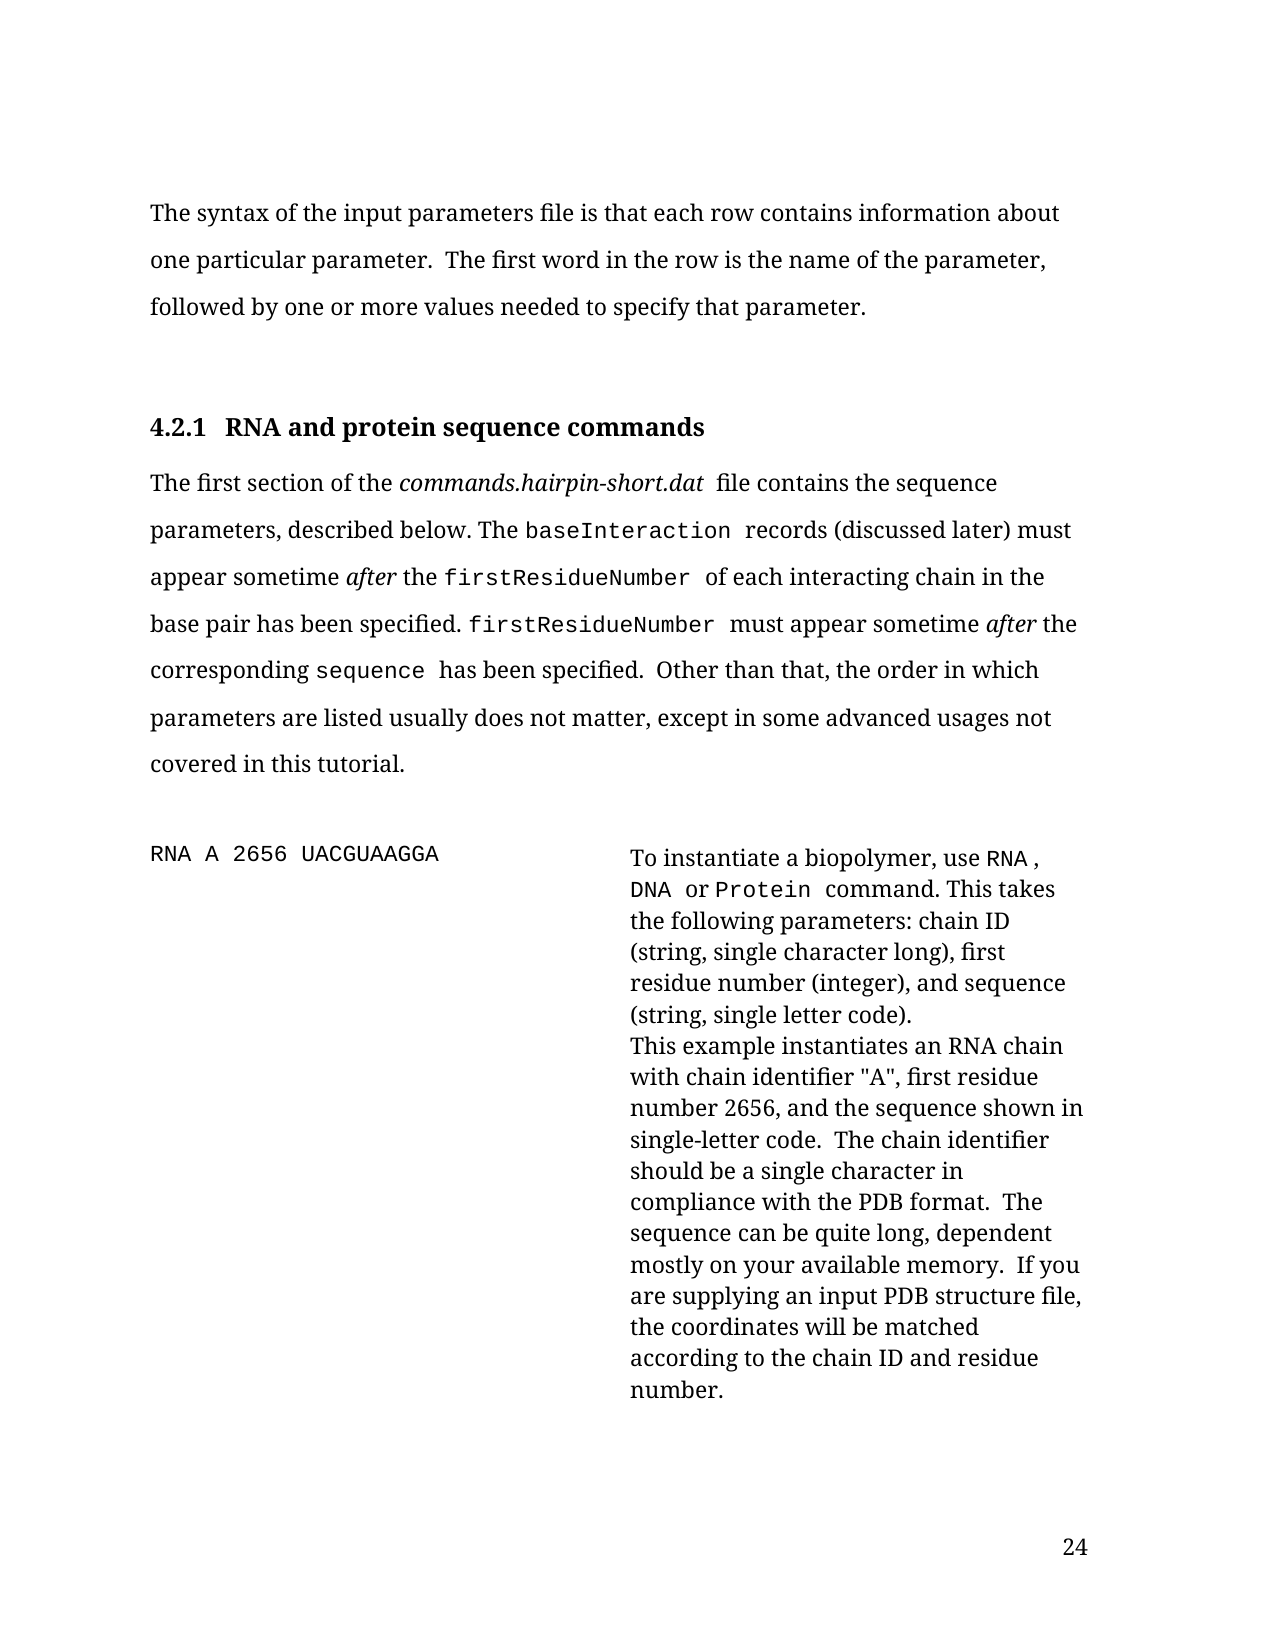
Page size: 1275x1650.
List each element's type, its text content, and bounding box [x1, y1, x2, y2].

text The first section of the commands.hairpin-short.dat file contains the sequence parameters, described below. The baseInteraction records (discussed later) must appear sometime after the firstResidueNumber of each interacting chain in the base pair has been specified. firstResidueNumber must appear sometime after the corresponding sequence has been specified. Other than that, the order in which parameters are listed usually does not matter, except in some advanced usages not covered in this tutorial. [150, 467, 1087, 779]
subtitle RNA and protein sequence commands [150, 409, 1087, 443]
table_header RNA A 2656 UACGUAAGGA [139, 842, 619, 1436]
table_header To instantiate a biopolymer, use RNA , DNA or Protein command. This takes the following parameters: chain ID (string, single character long), first residue number (integer), and sequence (string, single letter code). This example instantiates an RNA chain with chain identifier "A", first residue number 2656, and the sequence shown in single-letter code. The chain identifier should be a single character in compliance with the PDB format. The sequence can be quite long, dependent mostly on your available memory. If you are supplying an input PDB structure file, the coordinates will be matched according to the chain ID and residue number. [619, 842, 1099, 1436]
text The syntax of the input parameters file is that each row contains information about one particular parameter. The first word in the row is the name of the parameter, followed by one or more values needed to specify that parameter. [150, 197, 1087, 322]
